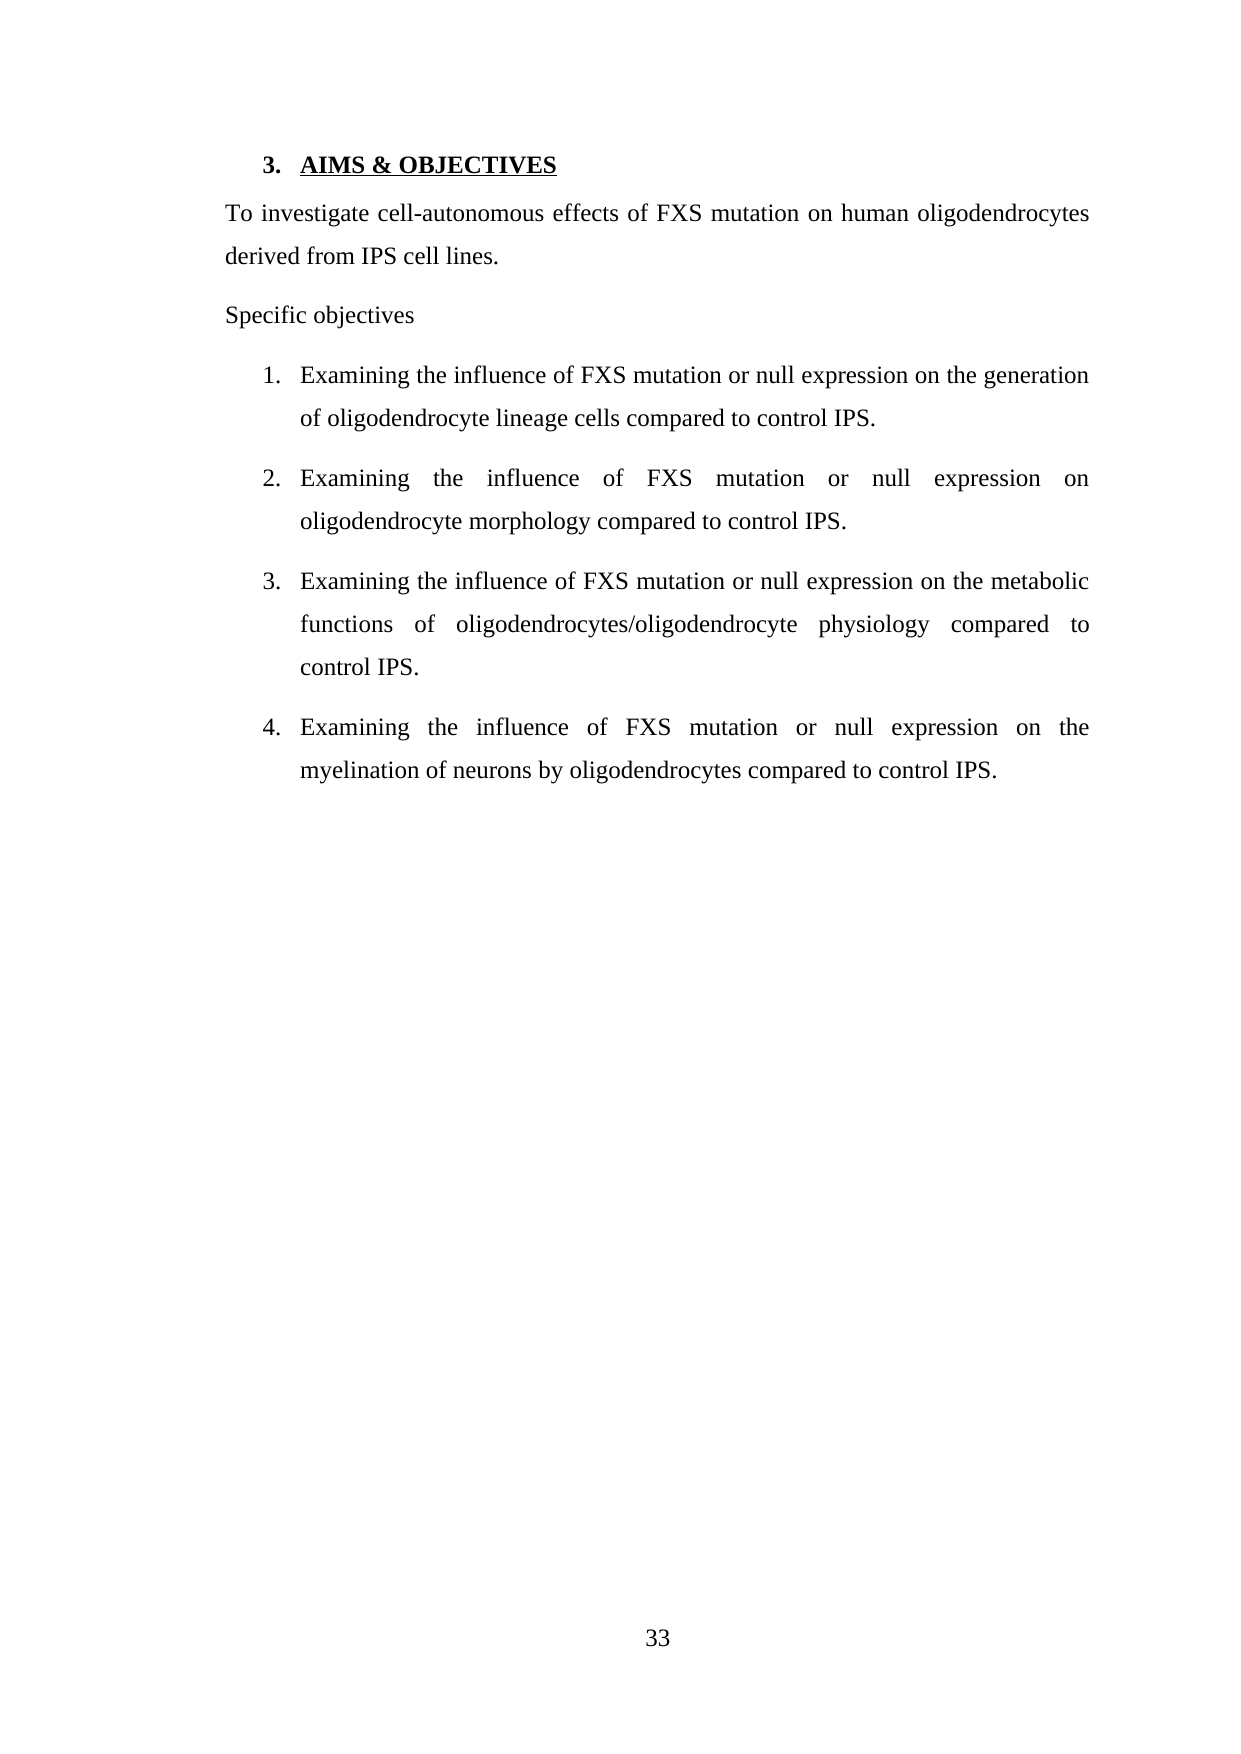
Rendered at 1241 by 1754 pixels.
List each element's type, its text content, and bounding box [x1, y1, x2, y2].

text Specific objectives [225, 301, 1090, 329]
list Examining the influence of FXS mutation or null expression on the myelination of neurons by oligodendrocytes compared to control IPS. [262, 712, 1090, 784]
text To investigate cell-autonomous effects of FXS mutation on human oligodendrocytes derived from IPS cell lines. [225, 198, 1090, 269]
list Examining the influence of FXS mutation or null expression on the generation of oligodendrocyte lineage cells compared to control IPS. [262, 360, 1090, 432]
list Examining the influence of FXS mutation or null expression on the metabolic functions of oligodendrocytes/oligodendrocyte physiology compared to control IPS. [262, 566, 1090, 681]
list Examining the influence of FXS mutation or null expression on oligodendrocyte morphology compared to control IPS. [262, 463, 1090, 535]
list AIMS & OBJECTIVES [262, 150, 1090, 179]
